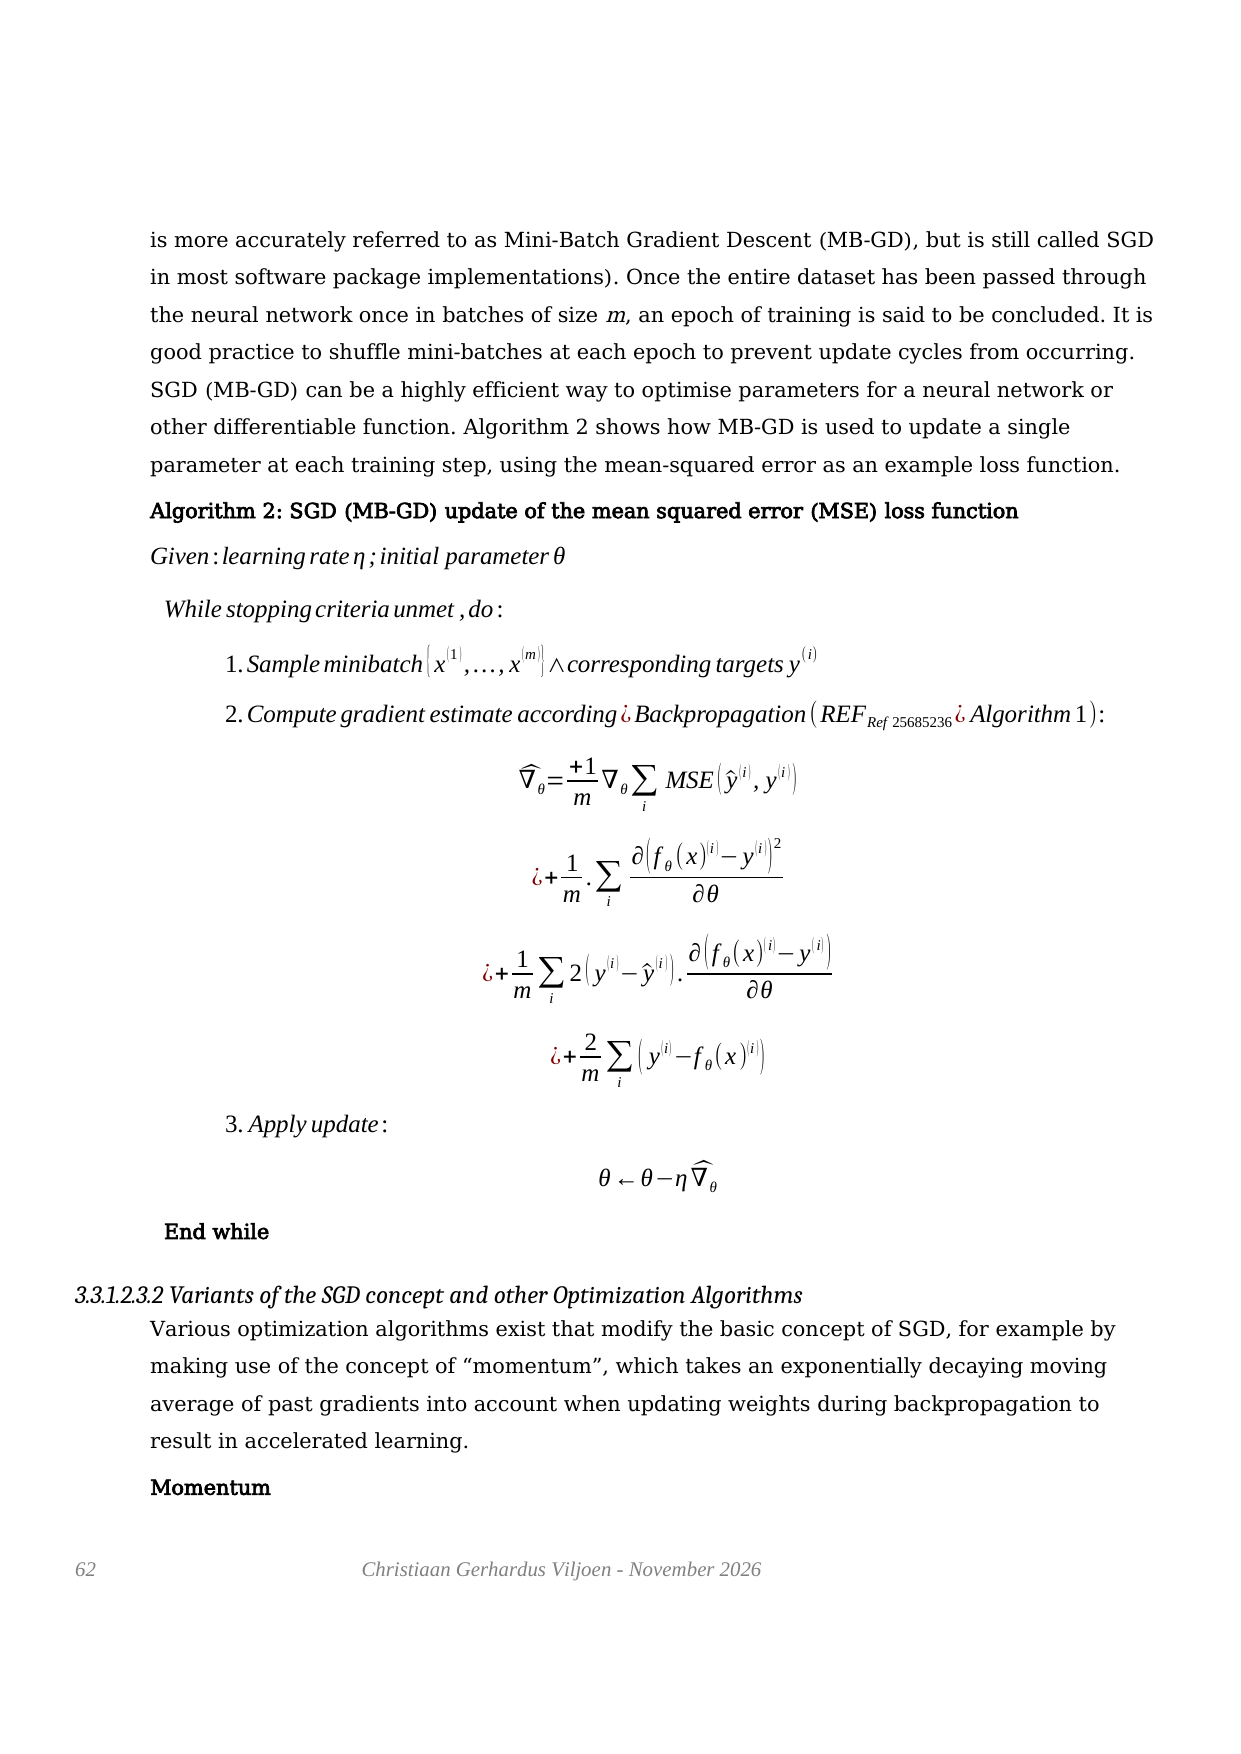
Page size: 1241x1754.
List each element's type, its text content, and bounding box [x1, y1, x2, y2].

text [150, 227, 1165, 477]
text Various optimization algorithms exist that modify the basic concept of SGD, for example by making use of the concept of “momentum”, which takes an exponentially decaying moving average of past gradients into account when updating weights during backpropagation to result in accelerated learning. [150, 1316, 1165, 1453]
text End while [150, 1218, 1165, 1243]
subtitle Variants of the SGD concept and other Optimization Algorithms [75, 1281, 1165, 1309]
text Algorithm 2: SGD (MB-GD) update of the mean squared error (MSE) loss function [150, 497, 1165, 522]
text Momentum [150, 1474, 1165, 1499]
